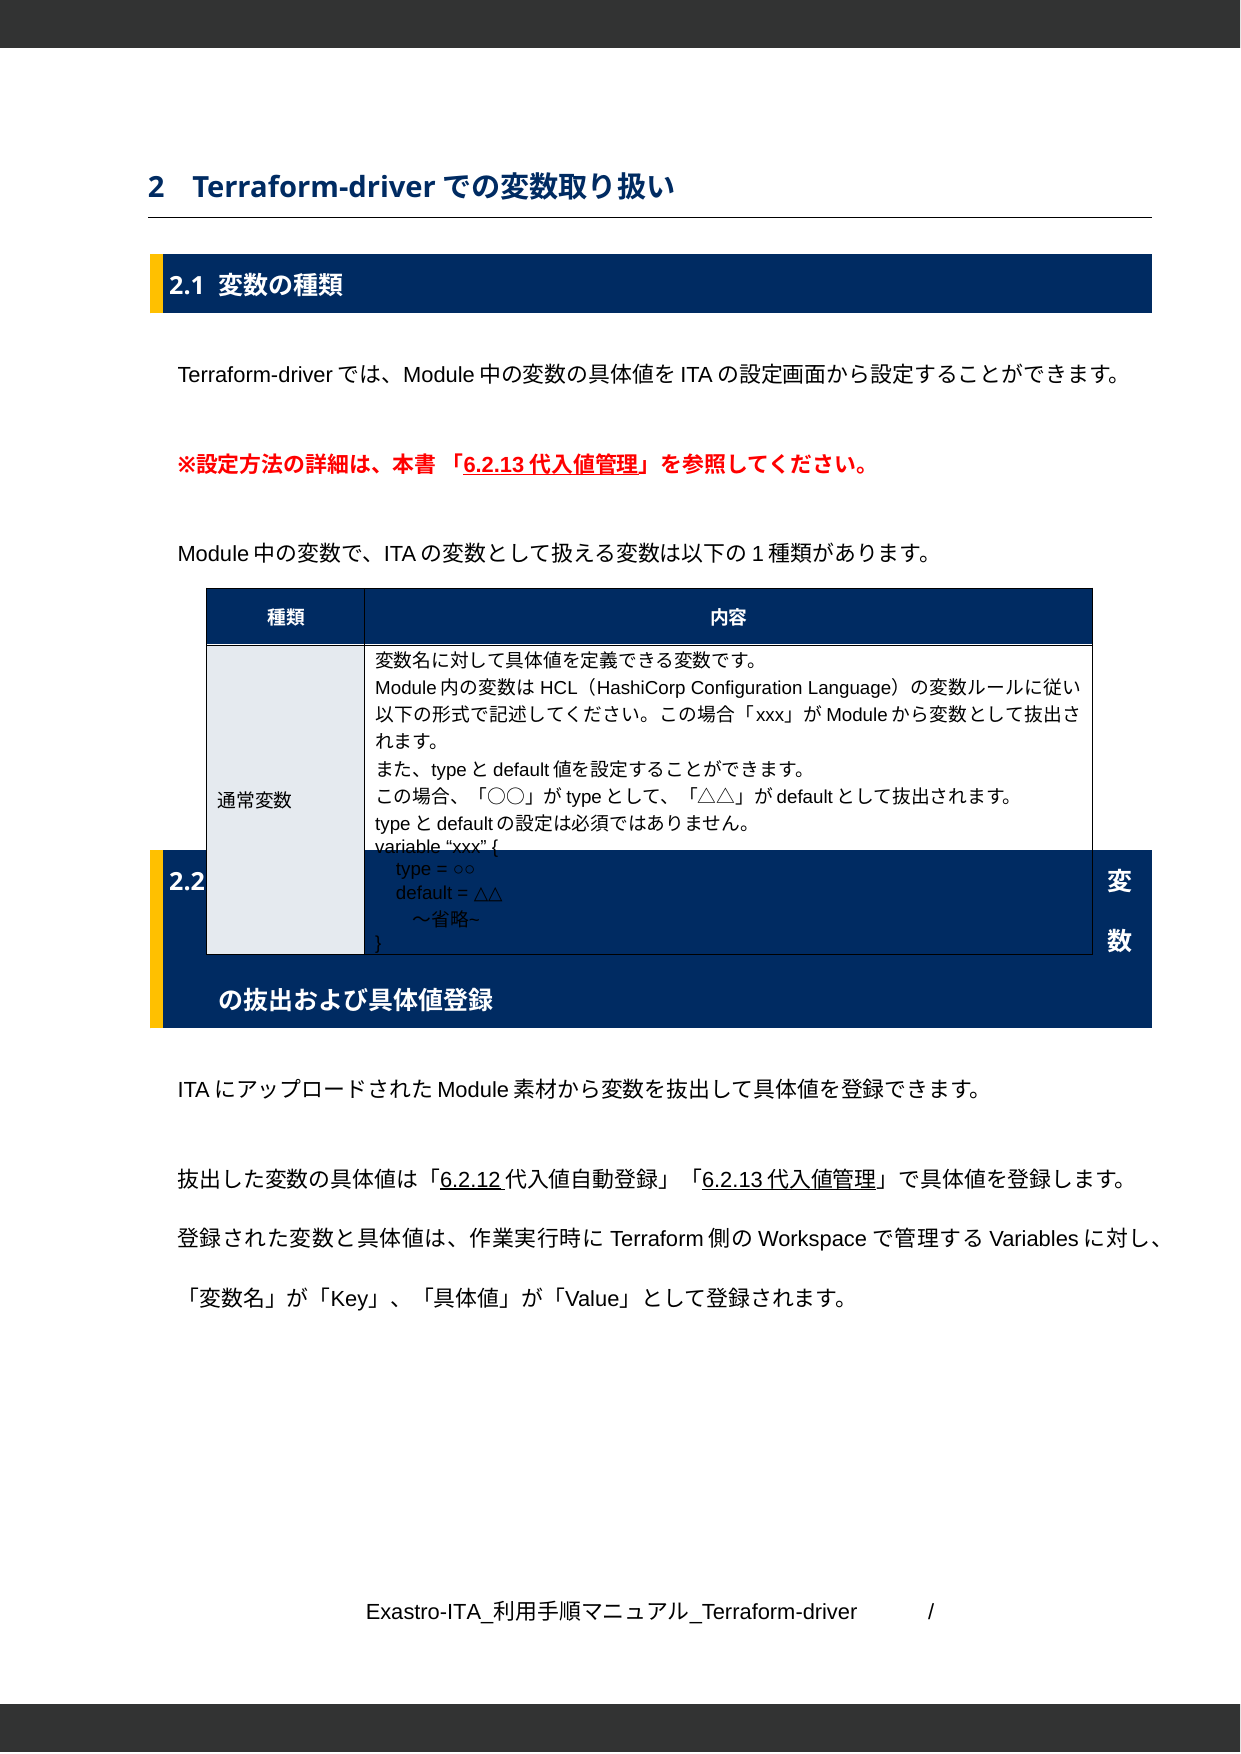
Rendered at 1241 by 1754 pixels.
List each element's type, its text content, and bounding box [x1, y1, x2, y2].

subtitle 変数の種類 [163, 254, 1152, 313]
subtitle Terraform-driverでの変数取り扱い [148, 155, 1152, 217]
table_header 種類 [207, 589, 364, 644]
picture [0, 0, 1241, 48]
table_cell 通常変数 [207, 646, 364, 954]
text 抜出した変数の具体値は「6.2.12代入値自動登録」「6.2.13代入値管理」で具体値を登録します。 [177, 1148, 1152, 1207]
subtitle 変数の抜出および具体値登録 [163, 850, 1152, 1028]
text Terraform-driverでは、Module中の変数の具体値をITAの設定画面から設定することができます。 [177, 343, 1152, 403]
text ※設定方法の詳細は、本書 「6.2.13 代入値管理」を参照してください。 [177, 433, 1152, 492]
text 登録された変数と具体値は、作業実行時にTerraform側のWorkspaceで管理するVariablesに対し、「変数名」が「Key」、「具体値」が「Value」として登録されます。 [177, 1207, 1152, 1326]
text Module中の変数で、ITAの変数として扱える変数は以下の1種類があります。 [177, 522, 1152, 582]
text ITAにアップロードされたModule素材から変数を抜出して具体値を登録できます。 [177, 1058, 1152, 1118]
table_cell 変数名に対して具体値を定義できる変数です。 Module内の変数は HCL（HashiCorp Configuration Language）の変数ルールに従い 以下の形式で記述してください。この場合「xxx」がModuleから変数として抜出されます。 また、typeとdefault値を設定することができます。 この場合、「○○」がtypeとして、「△△」がdefaultとして抜出されます。 typeとdefaultの設定は必須ではありません。 [365, 646, 1092, 954]
table_header 内容 [365, 589, 1092, 644]
picture [0, 1704, 1241, 1752]
